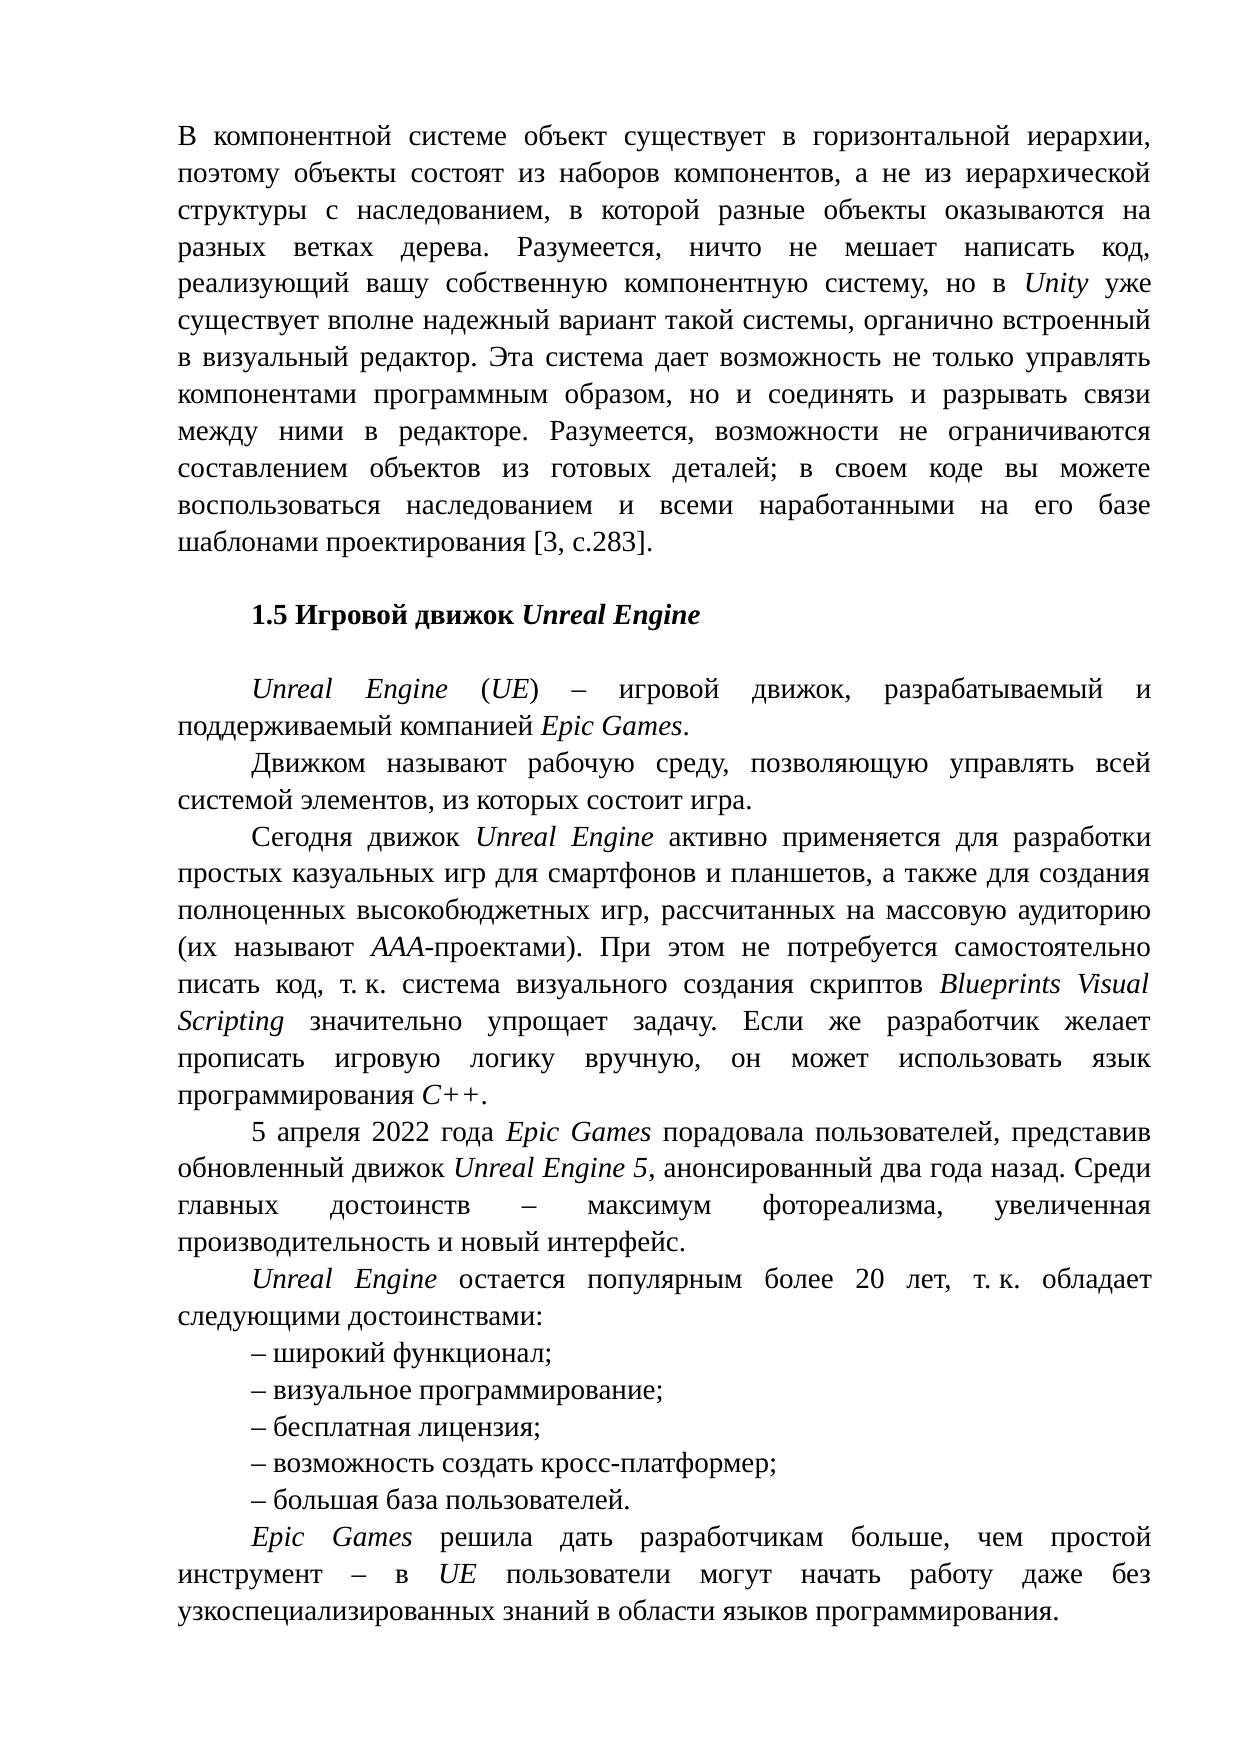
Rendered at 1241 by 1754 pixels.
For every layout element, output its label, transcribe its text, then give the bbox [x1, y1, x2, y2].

text – возможность создать кросс-платформер; [177, 1446, 1152, 1479]
text Epic Games решила дать разработчикам больше, чем простой инструмент – в UE пользователи могут начать работу даже без узкоспециализированных знаний в области языков программирования. [177, 1519, 1152, 1627]
text – визуальное программирование; [177, 1372, 1152, 1405]
text Движком называют рабочую среду, позволяющую управлять всей системой элементов, из которых состоит игра. [177, 745, 1152, 815]
text 5 апреля 2022 года Epic Games порадовала пользователей, представив обновленный движок Unreal Engine 5, анонсированный два года назад. Среди главных достоинств – максимум фотореализма, увеличенная производительность и новый интерфейс. [177, 1114, 1152, 1258]
text Unreal Engine (UE) – игровой движок, разрабатываемый и поддерживаемый компанией Epic Games. [177, 671, 1152, 742]
text – широкий функционал; [177, 1335, 1152, 1368]
text – большая база пользователей. [177, 1482, 1152, 1516]
text Сегодня движок Unreal Engine активно применяется для разработки простых казуальных игр для смартфонов и планшетов, а также для создания полноценных высокобюджетных игр, рассчитанных на массовую аудиторию (их называют ААА-проектами). При этом не потребуется самостоятельно писать код, т. к. система визуального создания скриптов Blueprints Visual Scripting значительно упрощает задачу. Если же разработчик желает прописать игровую логику вручную, он может использовать язык программирования С++. [177, 819, 1152, 1110]
text – бесплатная лицензия; [177, 1409, 1152, 1442]
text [177, 118, 1152, 557]
text Unreal Engine остается популярным более 20 лет, т. к. обладает следующими достоинствами: [177, 1261, 1152, 1332]
text 1.5 Игровой движок Unreal Engine [177, 597, 1152, 631]
